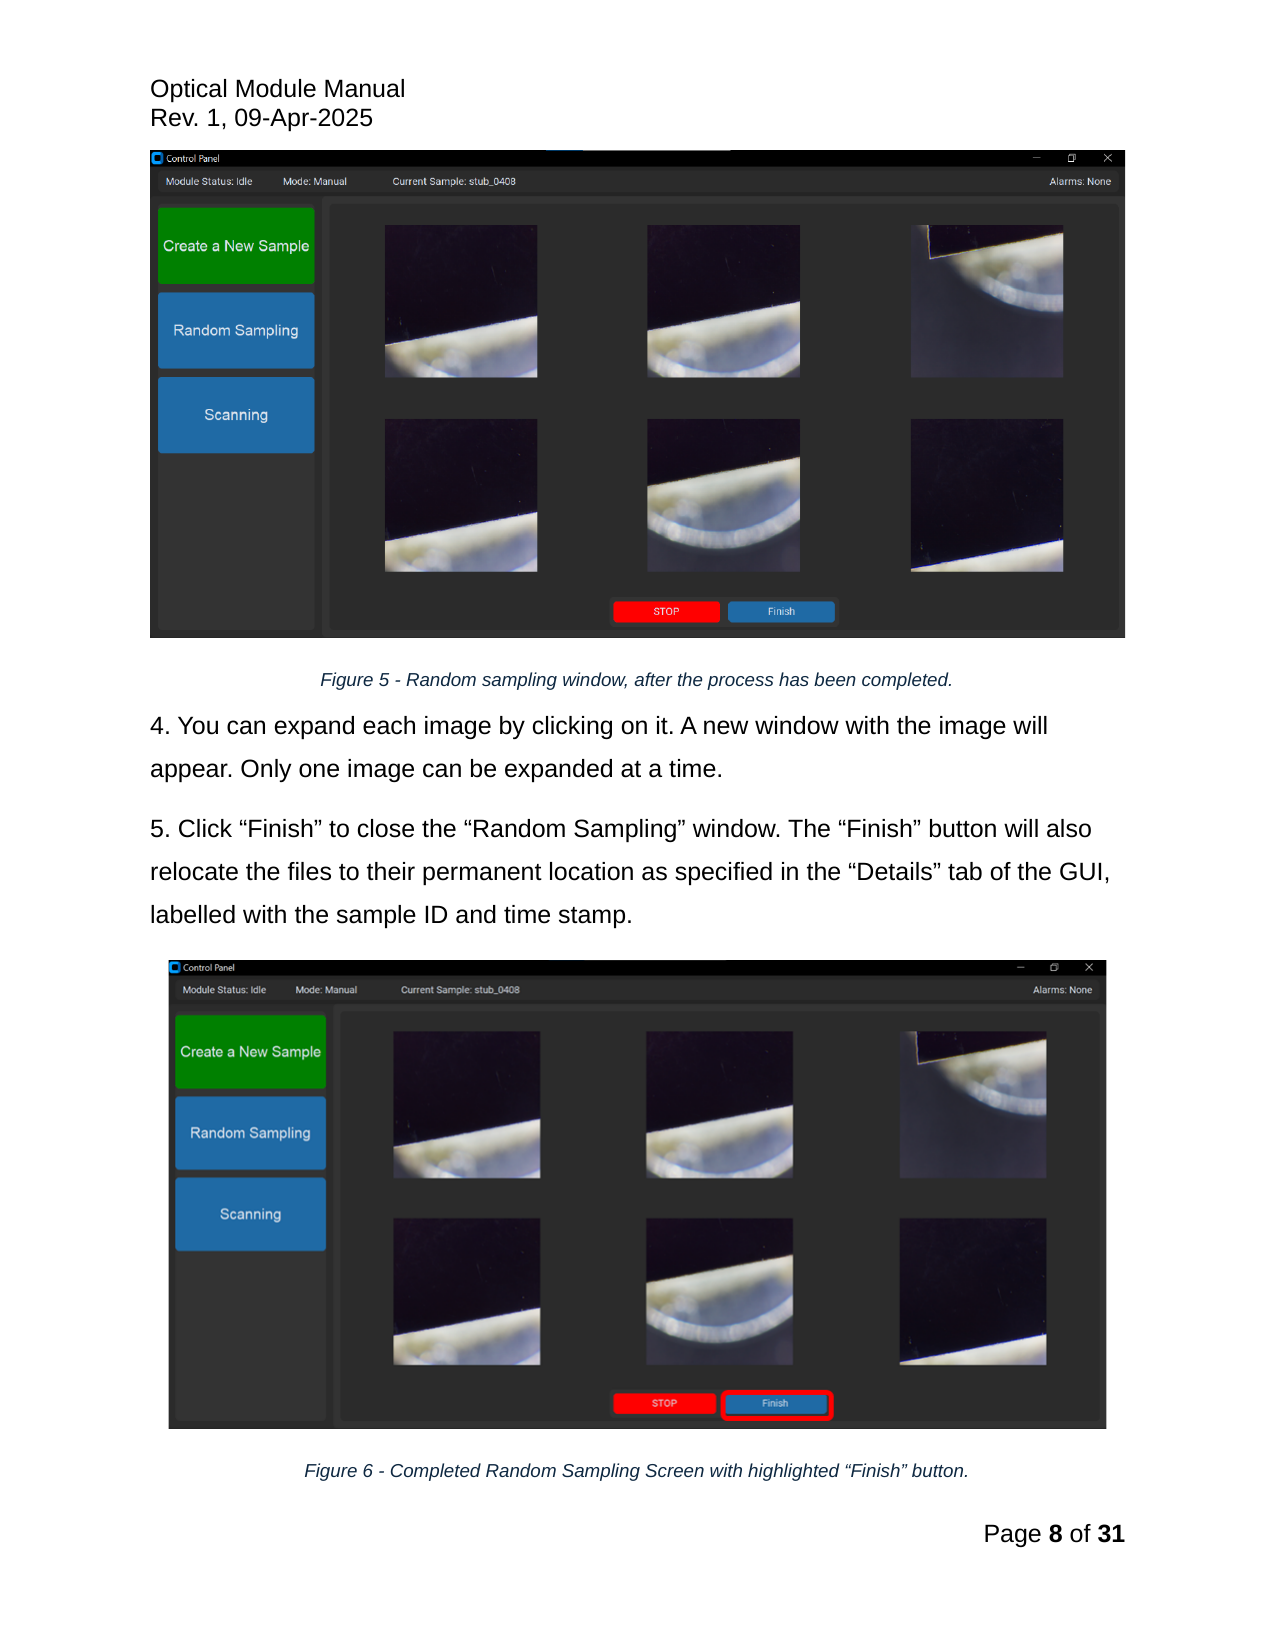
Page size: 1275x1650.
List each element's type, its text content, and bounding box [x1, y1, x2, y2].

text Figure 6 - Completed Random Sampling Screen with highlighted “Finish” button. [150, 1460, 1125, 1482]
picture [168, 960, 1107, 1429]
picture [150, 150, 1125, 638]
text 5. Click “Finish” to close the “Random Sampling” window. The “Finish” button will also relocate the files to their permanent location as specified in the “Details” tab of the GUI, labelled with the sample ID and time stamp. [150, 814, 1125, 929]
text 4. You can expand each image by clicking on it. A new window with the image will appear. Only one image can be expanded at a time. [150, 711, 1125, 783]
text Figure 5 - Random sampling window, after the process has been completed. [150, 668, 1125, 690]
